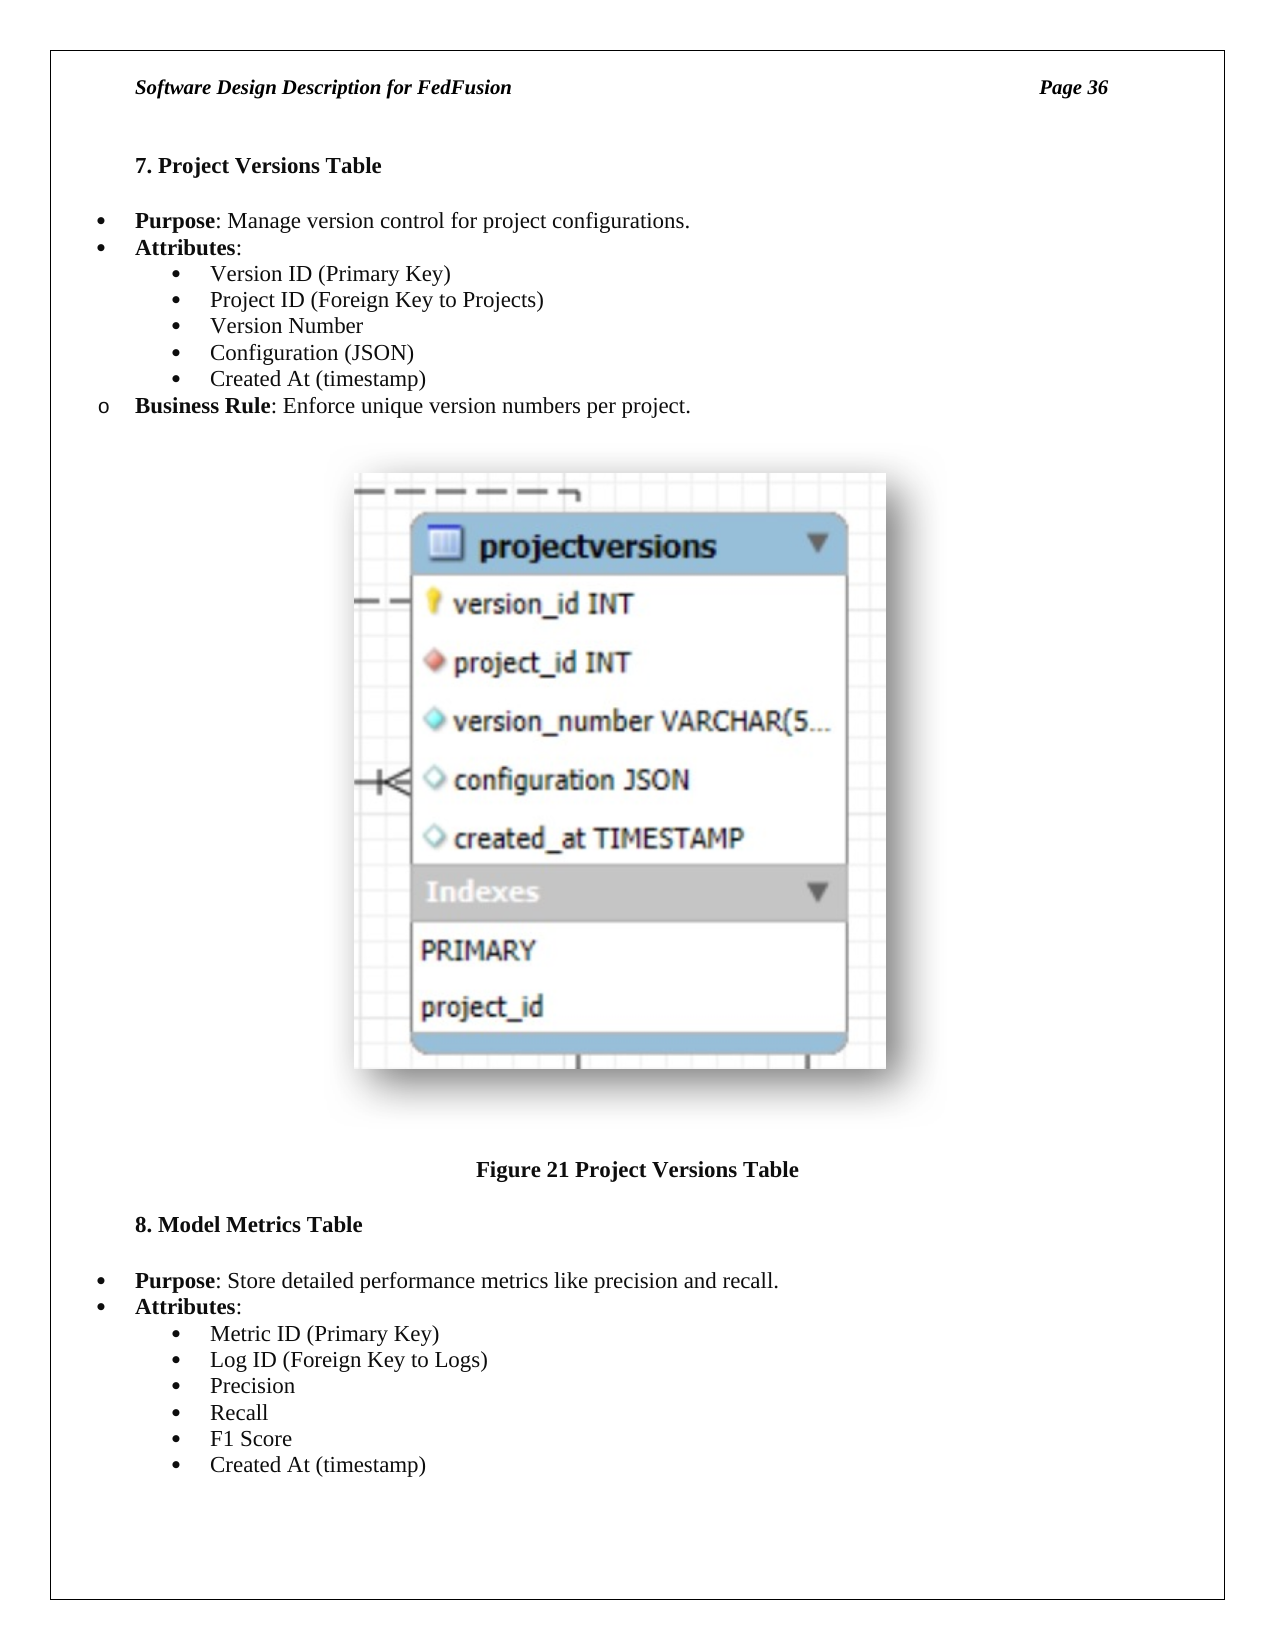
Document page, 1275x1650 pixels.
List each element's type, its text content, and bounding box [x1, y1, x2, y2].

list Purpose: Store detailed performance metrics like precision and recall. [97, 1267, 1140, 1293]
list Configuration (JSON) [172, 339, 1140, 365]
text 8. Model Metrics Table [135, 1211, 1140, 1238]
picture [354, 473, 886, 1069]
list Business Rule: Enforce unique version numbers per project. [97, 392, 1140, 419]
list Metric ID (Primary Key) [172, 1319, 1140, 1346]
list Attributes: [97, 1293, 1140, 1319]
list F1 Score [172, 1425, 1140, 1451]
list Attributes: [97, 233, 1140, 260]
list Created At (timestamp) [172, 1451, 1140, 1478]
text 7. Project Versions Table [135, 152, 1140, 178]
list Precision [172, 1372, 1140, 1399]
list Log ID (Foreign Key to Logs) [172, 1346, 1140, 1372]
text Figure 21 Project Versions Table [135, 1156, 1140, 1182]
list Project ID (Foreign Key to Projects) [172, 286, 1140, 313]
list Version Number [172, 313, 1140, 339]
list Purpose: Manage version control for project configurations. [97, 207, 1140, 233]
list Created At (timestamp) [172, 365, 1140, 392]
list Version ID (Primary Key) [172, 260, 1140, 286]
list Recall [172, 1399, 1140, 1425]
